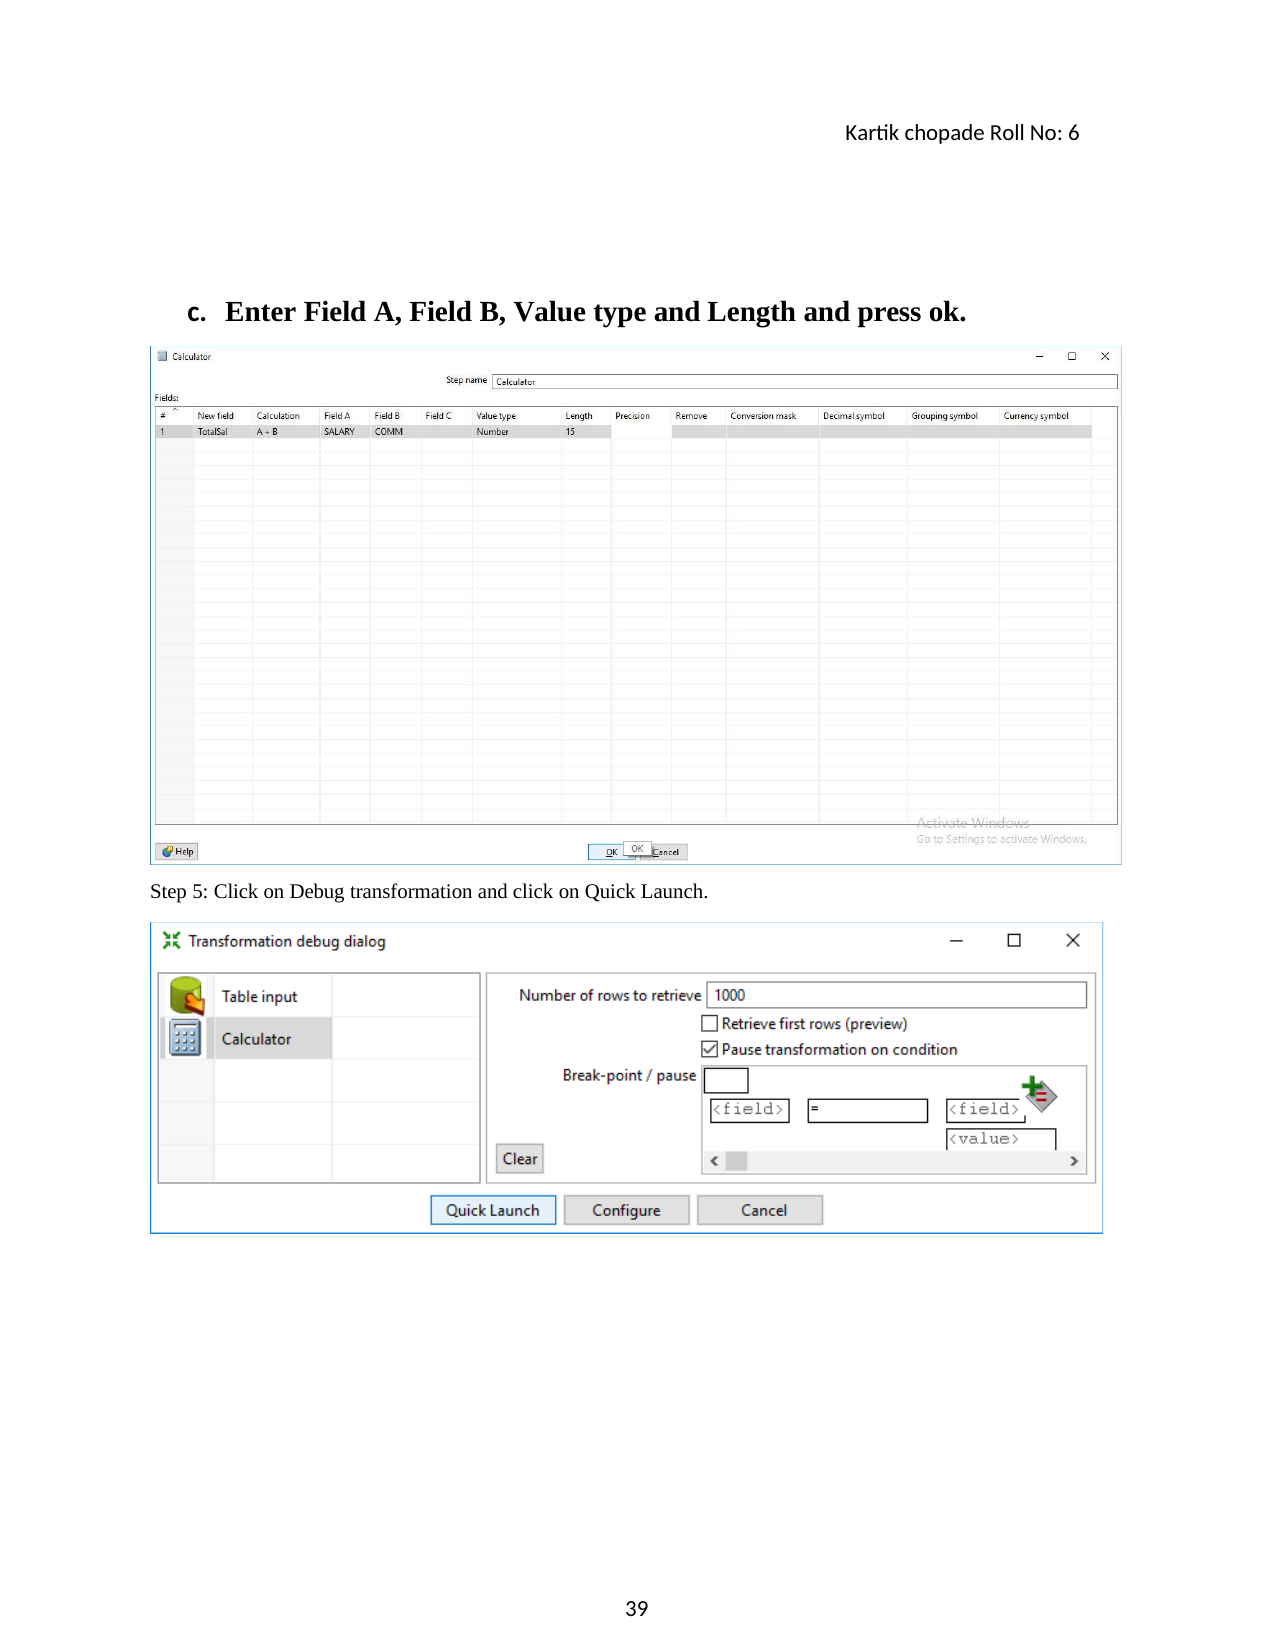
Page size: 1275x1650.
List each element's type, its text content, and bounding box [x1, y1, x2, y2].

picture [150, 346, 1122, 865]
list Enter Field A, Field B, Value type and Length and press ok. [187, 293, 1133, 328]
picture [150, 922, 1104, 1234]
text Step 5: Click on Debug transformation and click on Quick Launch. [150, 879, 1133, 903]
